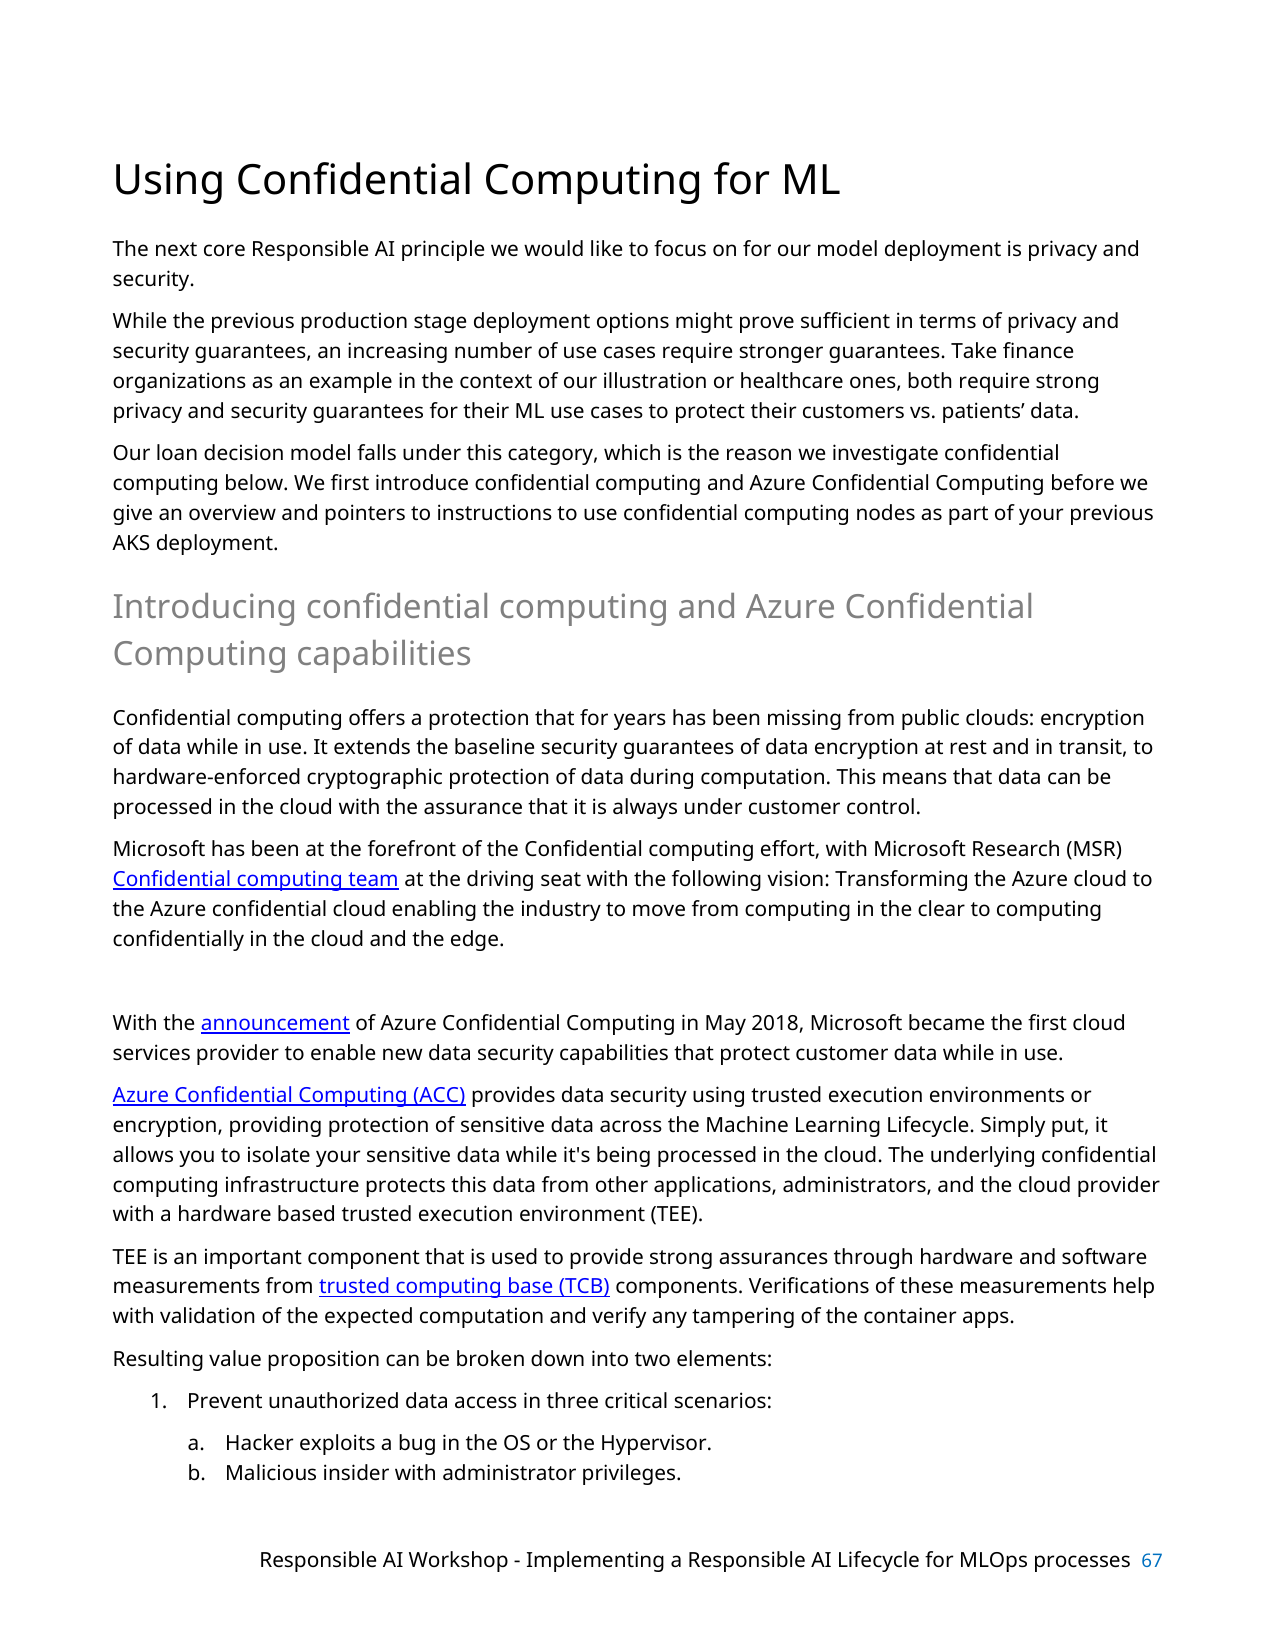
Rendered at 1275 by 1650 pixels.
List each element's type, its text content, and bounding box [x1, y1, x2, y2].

list Prevent unauthorized data access in three critical scenarios: [150, 1386, 1162, 1414]
text While the previous production stage deployment options might prove sufficient in terms of privacy and security guarantees, an increasing number of use cases require stronger guarantees. Take finance organizations as an example in the context of our illustration or healthcare ones, both require strong privacy and security guarantees for their ML use cases to protect their customers vs. patients’ data. [112, 307, 1162, 424]
text Microsoft has been at the forefront of the Confidential computing effort, with Microsoft Research (MSR) Confidential computing team at the driving seat with the following vision: Transforming the Azure cloud to the Azure confidential cloud enabling the industry to move from computing in the clear to computing confidentially in the cloud and the edge. [112, 834, 1162, 952]
subtitle Using Confidential Computing for ML [112, 150, 1162, 207]
text Azure Confidential Computing (ACC) provides data security using trusted execution environments or encryption, providing protection of sensitive data across the Machine Learning Lifecycle. Simply put, it allows you to isolate your sensitive data while it's being processed in the cloud. The underlying confidential computing infrastructure protects this data from other applications, administrators, and the cloud provider with a hardware based trusted execution environment (TEE). [112, 1080, 1162, 1228]
subtitle Introducing confidential computing and Azure Confidential Computing capabilities [112, 582, 1162, 676]
text Confidential computing offers a protection that for years has been missing from public clouds: encryption of data while in use. It extends the baseline security guarantees of data encryption at rest and in transit, to hardware-enforced cryptographic protection of data during computation. This means that data can be processed in the cloud with the assurance that it is always under customer control. [112, 703, 1162, 821]
text The next core Responsible AI principle we would like to focus on for our model deployment is privacy and security. [112, 234, 1162, 293]
list Malicious insider with administrator privileges. [187, 1458, 1162, 1487]
text Resulting value proposition can be broken down into two elements: [112, 1344, 1162, 1372]
list Hacker exploits a bug in the OS or the Hypervisor. [187, 1428, 1162, 1457]
text TEE is an important component that is used to provide strong assurances through hardware and software measurements from trusted computing base (TCB) components. Verifications of these measurements help with validation of the expected computation and verify any tampering of the container apps. [112, 1242, 1162, 1330]
text With the announcement of Azure Confidential Computing in May 2018, Microsoft became the first cloud services provider to enable new data security capabilities that protect customer data while in use. [112, 1008, 1162, 1067]
text Our loan decision model falls under this category, which is the reason we investigate confidential computing below. We first introduce confidential computing and Azure Confidential Computing before we give an overview and pointers to instructions to use confidential computing nodes as part of your previous AKS deployment. [112, 438, 1162, 556]
